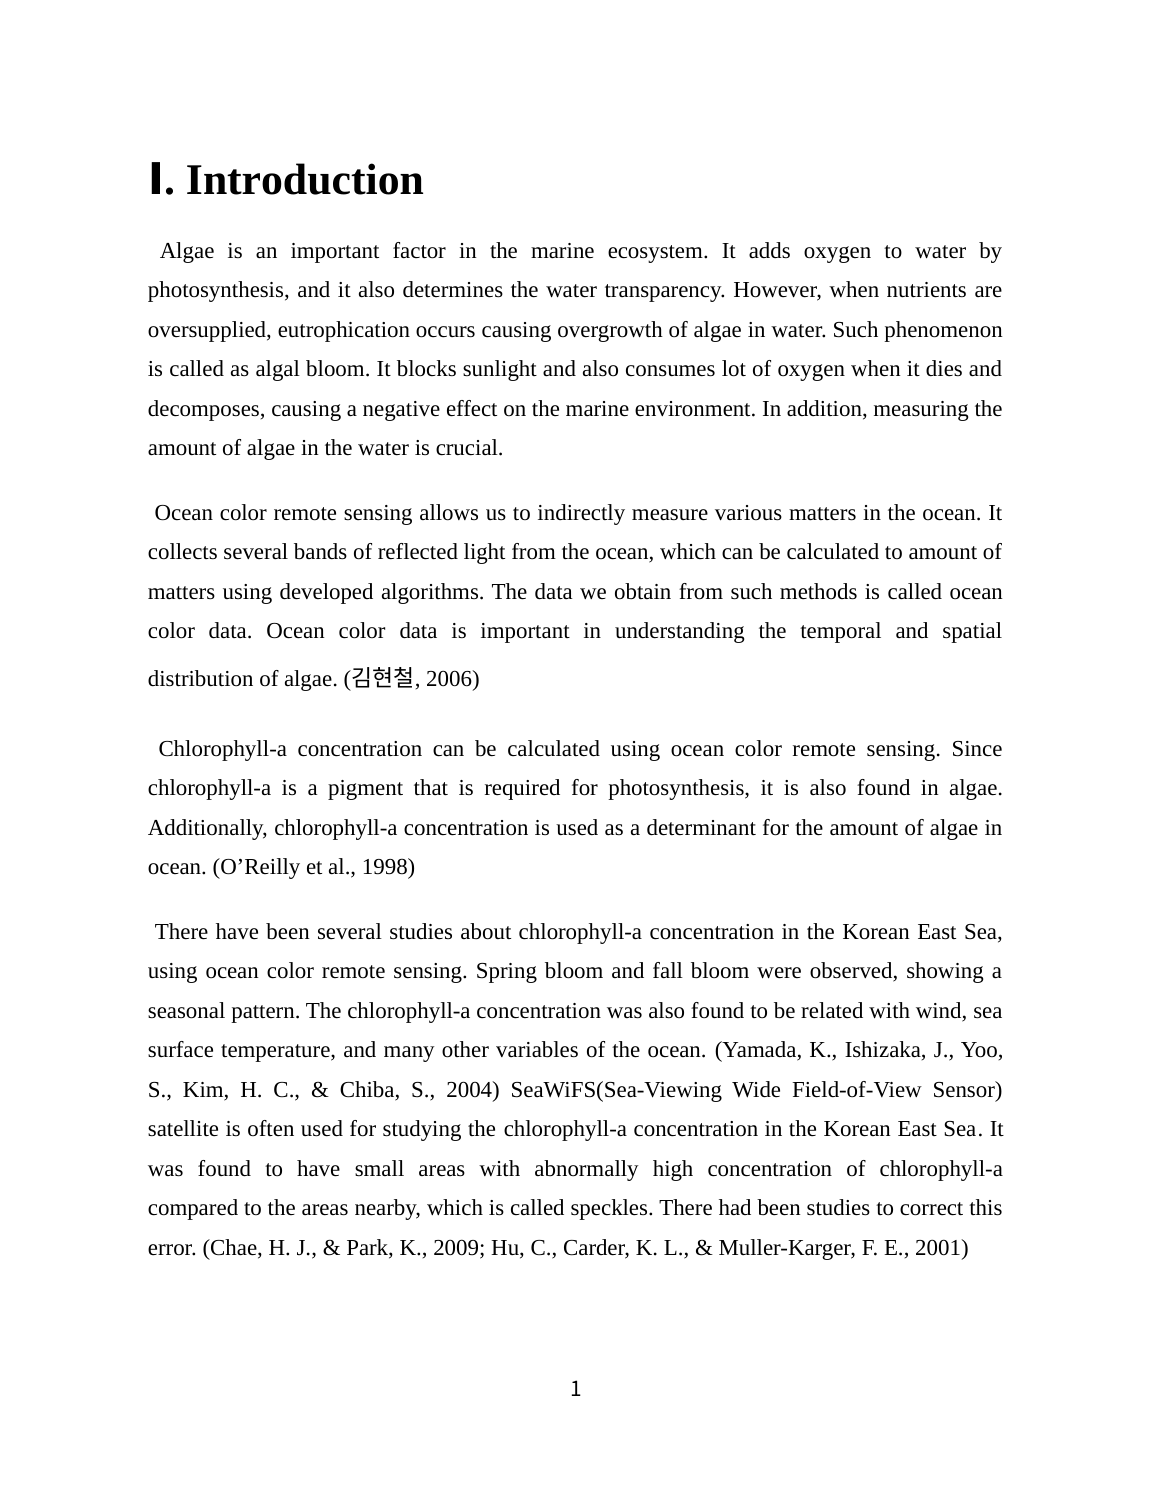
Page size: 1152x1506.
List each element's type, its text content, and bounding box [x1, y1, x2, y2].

text Algae is an important factor in the marine ecosystem. It adds oxygen to water by photosynthesis, and it also determines the water transparency. However, when nutrients are oversupplied, eutrophication occurs causing overgrowth of algae in water. Such phenomenon is called as algal bloom. It blocks sunlight and also consumes lot of oxygen when it dies and decomposes, causing a negative effect on the marine environment. In addition, measuring the amount of algae in the water is crucial. [148, 237, 1004, 461]
text Ⅰ. Introduction [148, 148, 1004, 207]
text There have been several studies about chlorophyll-a concentration in the Korean East Sea, using ocean color remote sensing. Spring bloom and fall bloom were observed, showing a seasonal pattern. The chlorophyll-a concentration was also found to be related with wind, sea surface temperature, and many other variables of the ocean. (Yamada, K., Ishizaka, J., Yoo, S., Kim, H. C., & Chiba, S., 2004) SeaWiFS(Sea-Viewing Wide Field-of-View Sensor) satellite is often used for studying the chlorophyll-a concentration in the Korean East Sea. It was found to have small areas with abnormally high concentration of chlorophyll-a compared to the areas nearby, which is called speckles. There had been studies to correct this error. (Chae, H. J., & Park, K., 2009; Hu, C., Carder, K. L., & Muller-Karger, F. E., 2001) [148, 918, 1004, 1260]
text Ocean color remote sensing allows us to indirectly measure various matters in the ocean. It collects several bands of reflected light from the ocean, which can be calculated to amount of matters using developed algorithms. The data we obtain from such methods is called ocean color data. Ocean color data is important in understanding the temporal and spatial distribution of algae. (김현철, 2006) [148, 499, 1004, 693]
text Chlorophyll-a concentration can be calculated using ocean color remote sensing. Since chlorophyll-a is a pigment that is required for photosynthesis, it is also found in algae. Additionally, chlorophyll-a concentration is used as a determinant for the amount of algae in ocean. (O’Reilly et al., 1998) [148, 735, 1004, 880]
